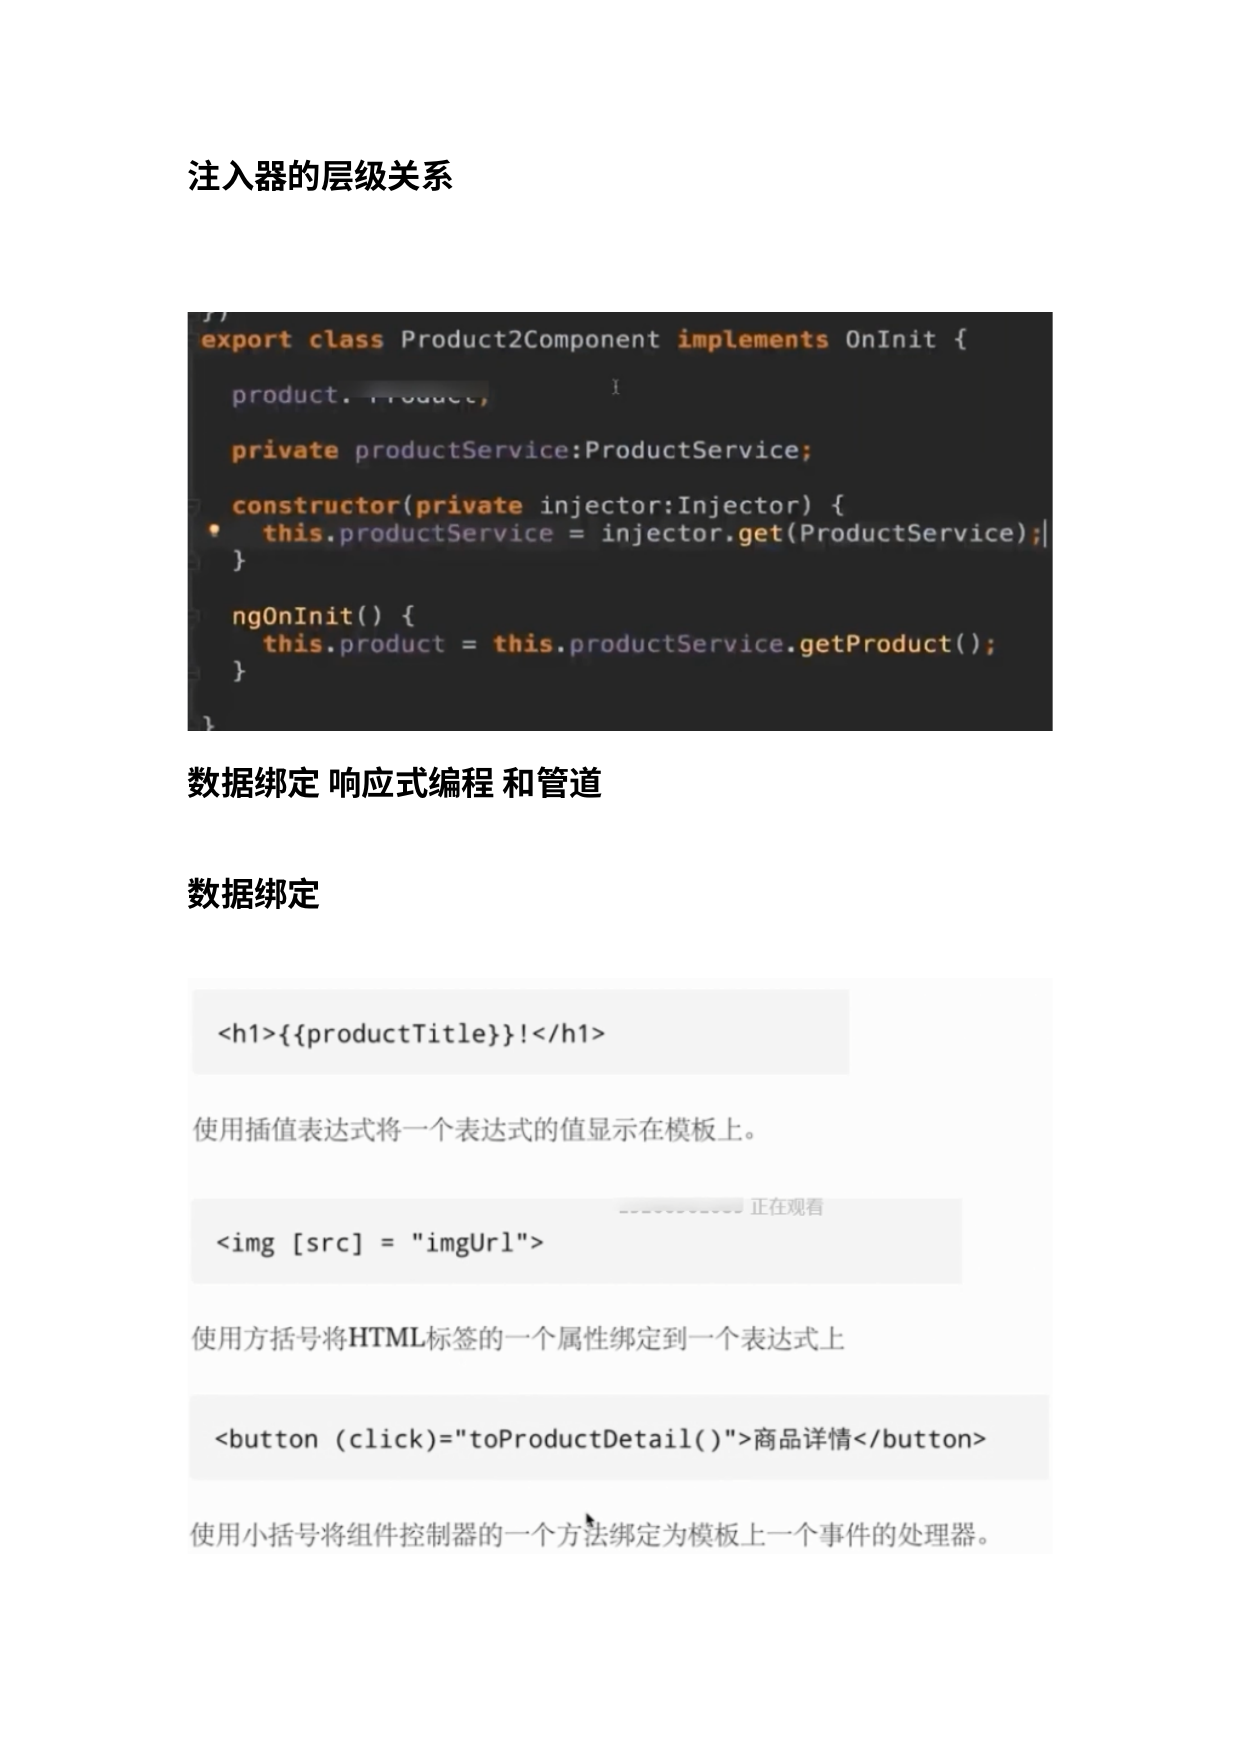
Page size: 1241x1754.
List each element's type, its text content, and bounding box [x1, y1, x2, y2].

picture [187, 312, 1053, 731]
subtitle 数据绑定 [187, 868, 1053, 916]
subtitle 注入器的层级关系 [187, 150, 1053, 198]
picture [187, 978, 1053, 1554]
subtitle 数据绑定 响应式编程 和管道 [187, 757, 1053, 805]
